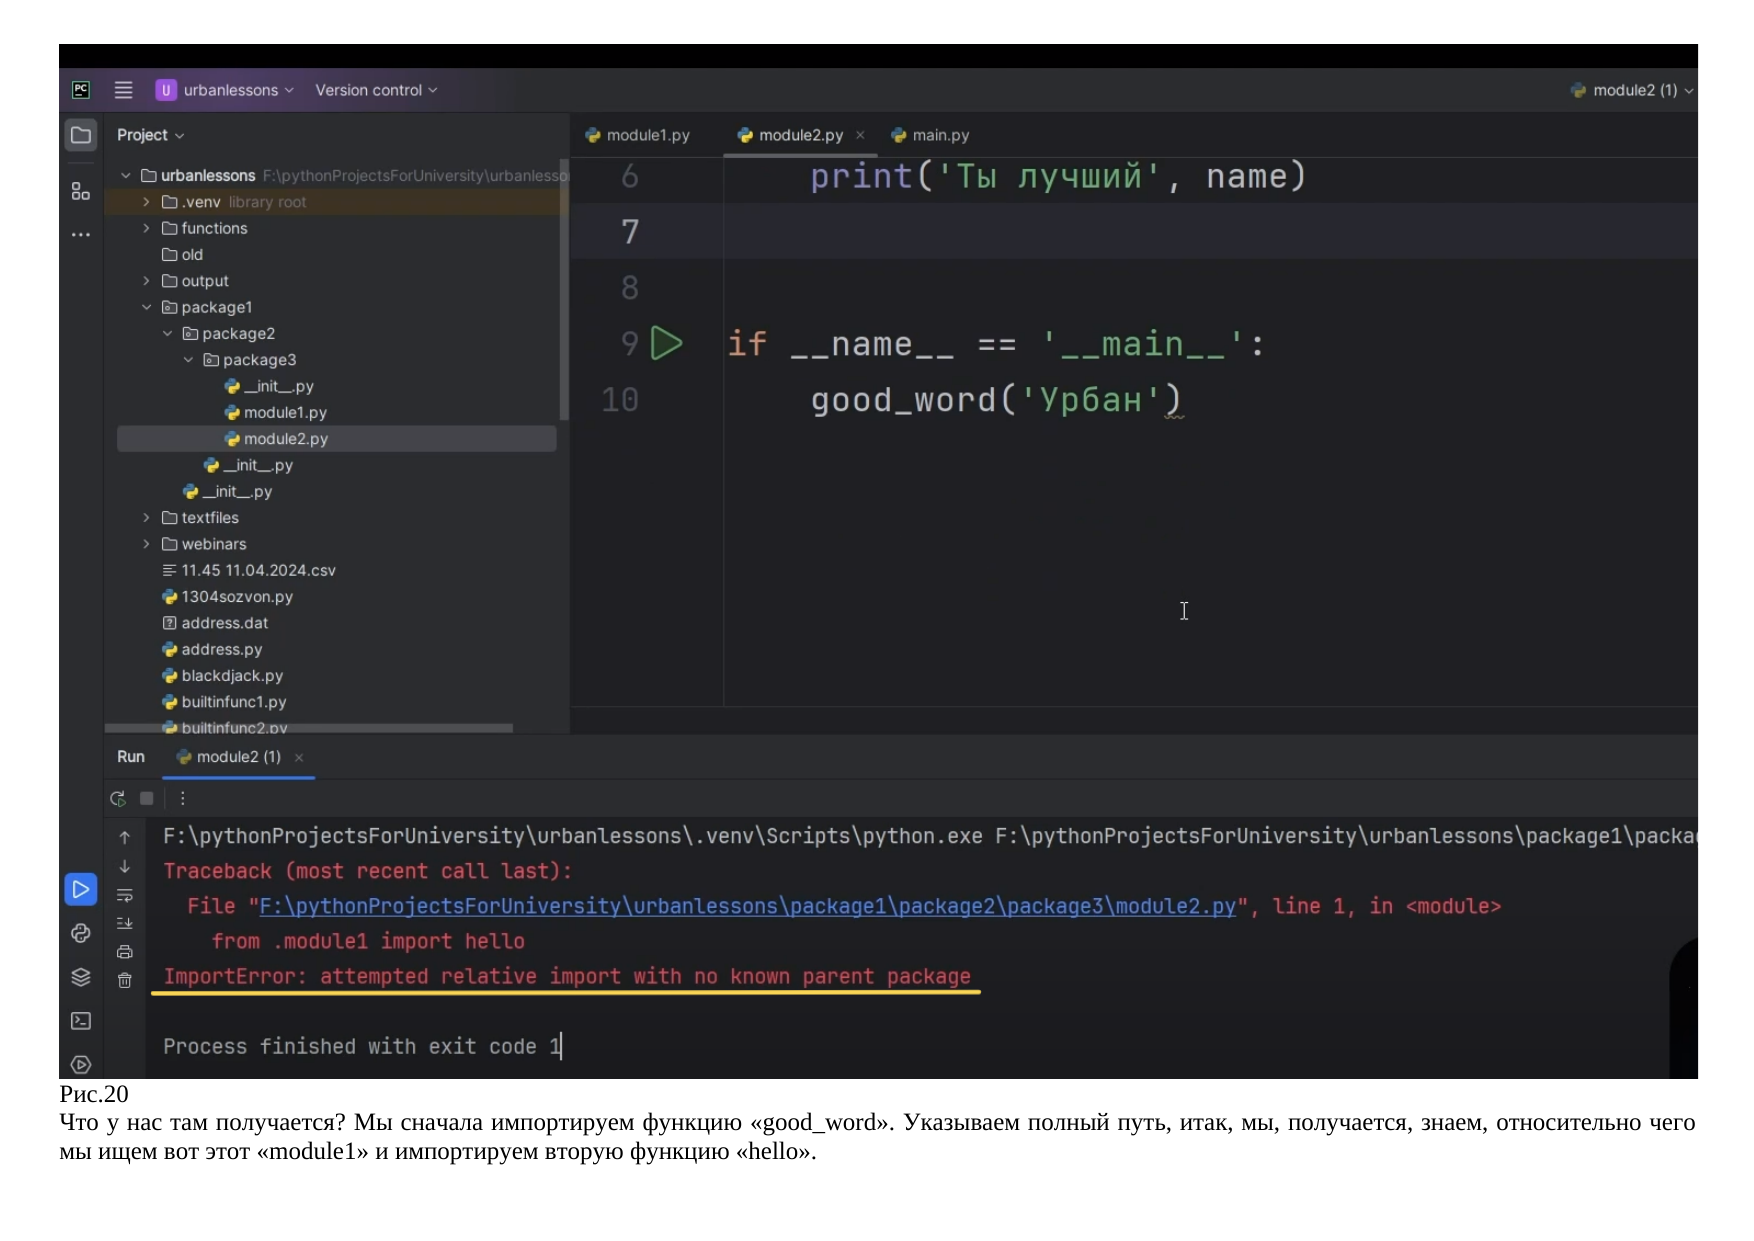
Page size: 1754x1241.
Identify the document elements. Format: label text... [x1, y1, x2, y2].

text Что у нас там получается? Мы сначала импортируем функцию «good_word». Указываем полный путь, итак, мы, получается, знаем, относительно чего мы ищем вот этот «module1» и импортируем вторую функцию «hello». [59, 1107, 1698, 1165]
text Рис.20 [59, 1079, 1698, 1107]
picture [59, 44, 1699, 1079]
